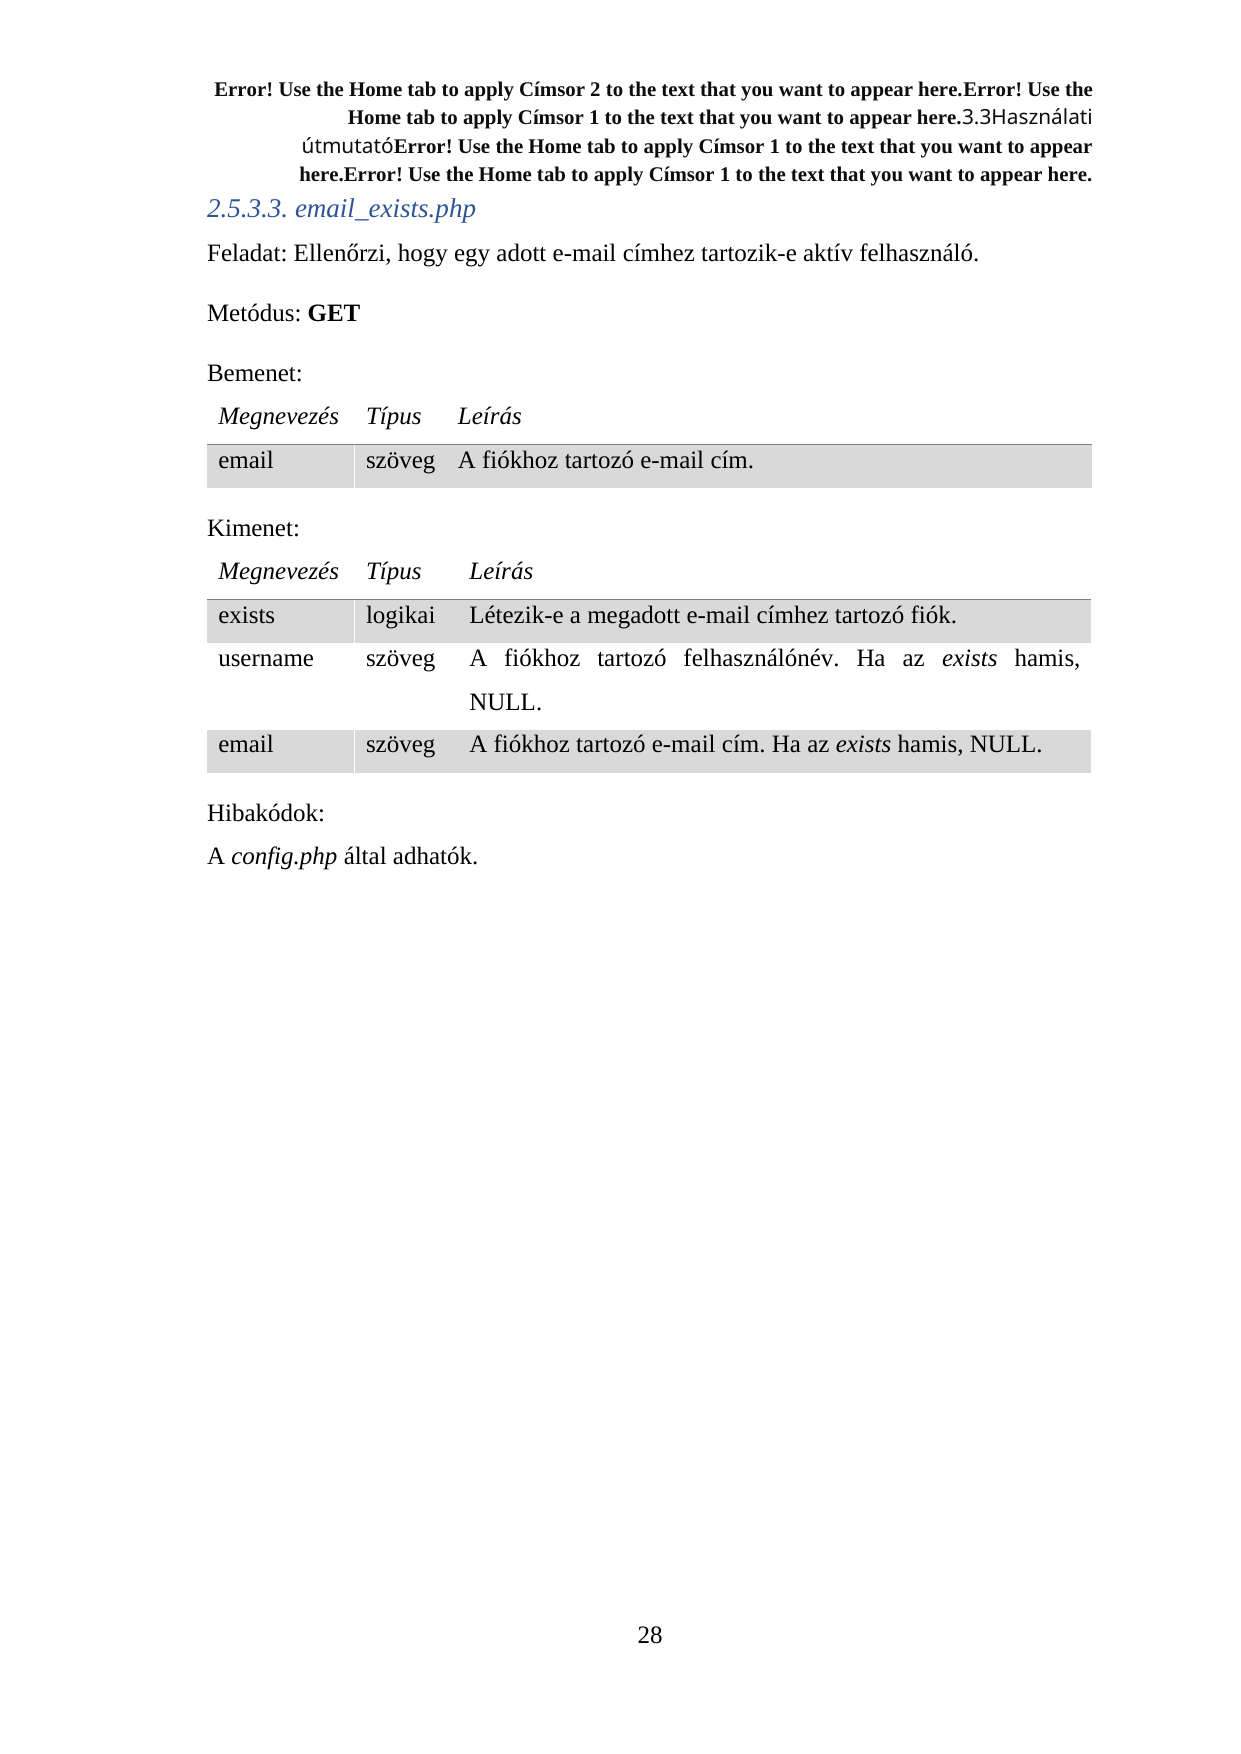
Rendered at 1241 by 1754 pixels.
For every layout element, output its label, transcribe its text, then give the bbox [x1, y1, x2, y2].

table_header Leírás [458, 556, 1091, 599]
table_header Megnevezés [207, 401, 354, 444]
table_header Típus [355, 401, 446, 444]
table_header Típus [355, 556, 458, 599]
text Feladat: Ellenőrzi, hogy egy adott e-mail címhez tartozik-e aktív felhasználó. [207, 238, 1092, 267]
text Bemenet: [207, 358, 1092, 387]
text A config.php által adhatók. [207, 841, 1092, 869]
text Kimenet: [207, 513, 1092, 542]
table_cell exists [207, 600, 354, 643]
table_cell username [207, 644, 354, 729]
table_cell Létezik-e a megadott e-mail címhez tartozó fiók. [458, 600, 1091, 643]
table_header Leírás [446, 401, 1092, 444]
subtitle email_exists.php [207, 192, 1092, 223]
table_cell email [207, 445, 354, 488]
table_cell A fiókhoz tartozó e-mail cím. Ha az exists hamis, NULL. [458, 730, 1091, 773]
table_cell A fiókhoz tartozó felhasználónév. Ha az exists hamis, NULL. [458, 644, 1091, 729]
table_cell szöveg [355, 445, 446, 488]
table_cell szöveg [355, 730, 458, 773]
table_cell szöveg [355, 644, 458, 729]
text Hibakódok: [207, 798, 1092, 826]
table_cell email [207, 730, 354, 773]
text Metódus: GET [207, 298, 1092, 327]
table_cell A fiókhoz tartozó e-mail cím. [446, 445, 1092, 488]
table_cell logikai [355, 600, 458, 643]
table_header Megnevezés [207, 556, 354, 599]
